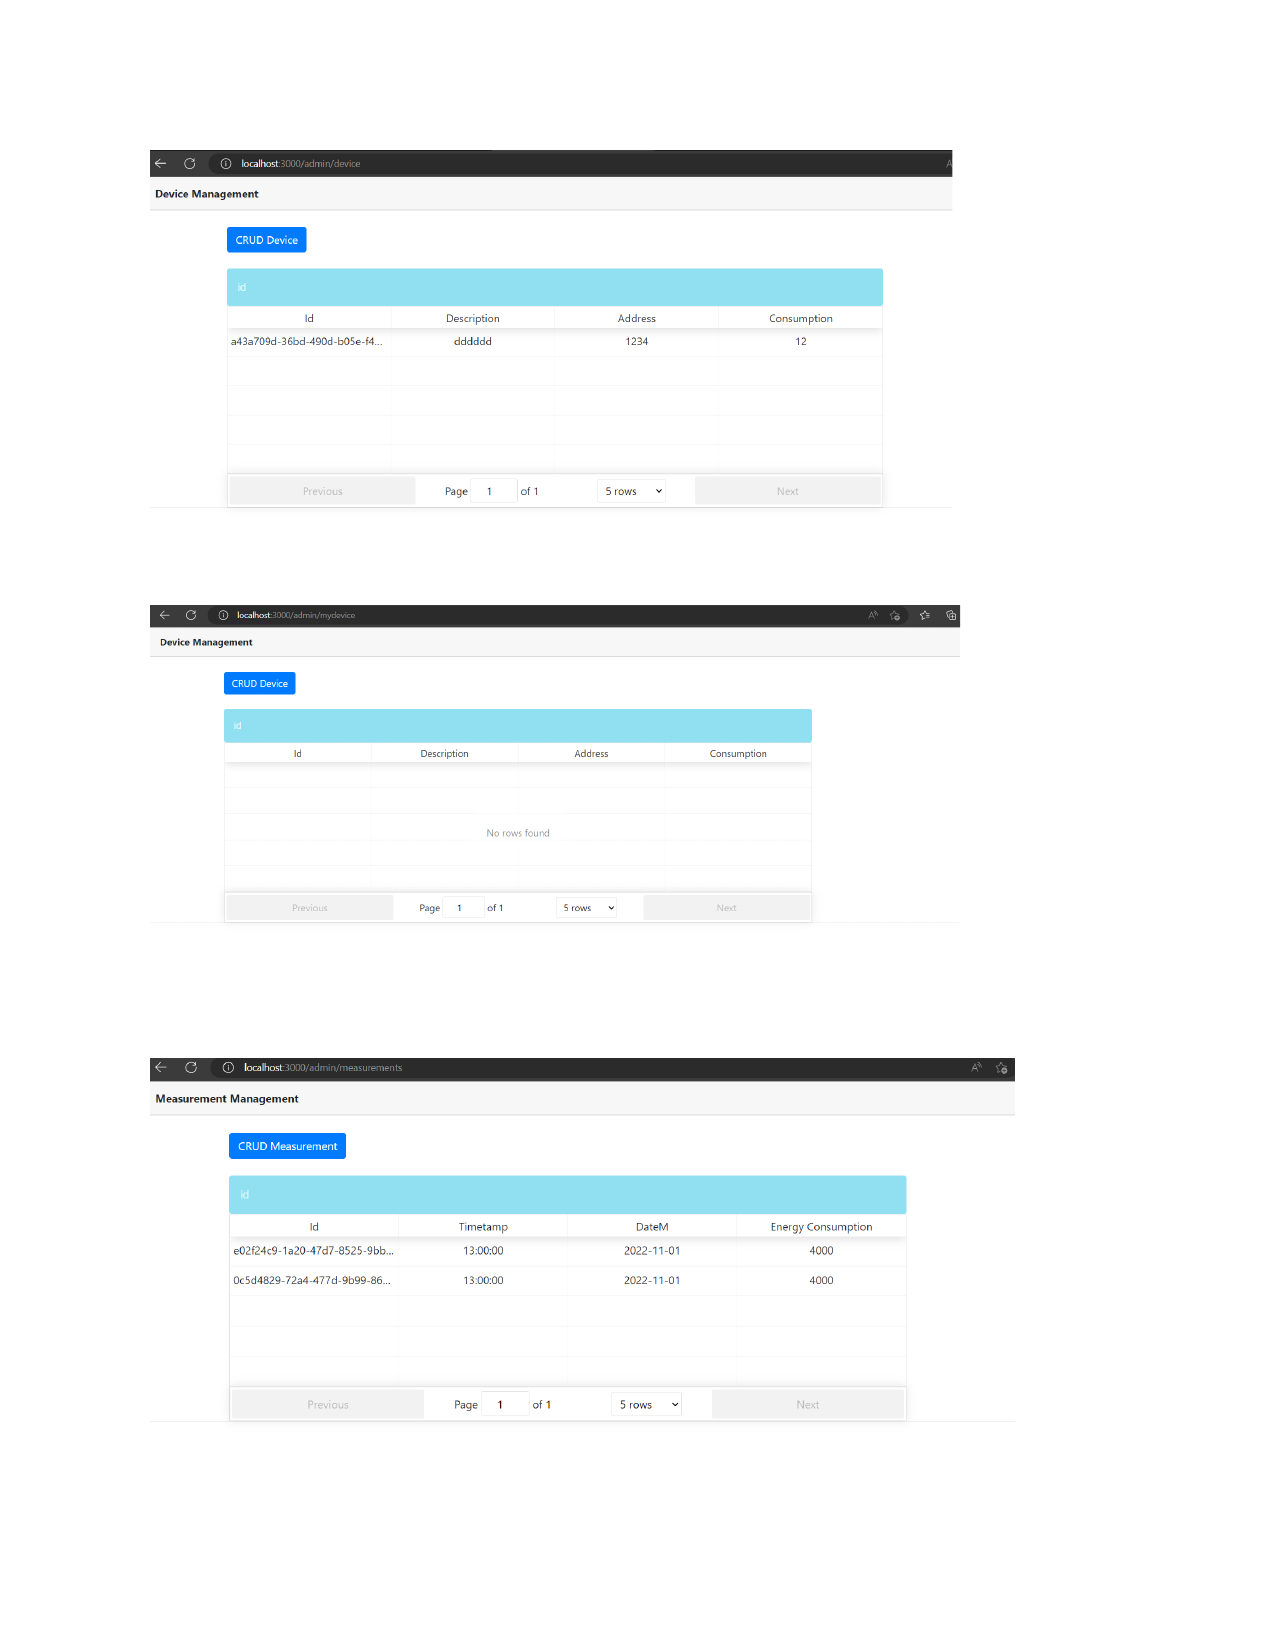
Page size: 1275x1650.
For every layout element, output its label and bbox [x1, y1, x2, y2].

picture [150, 150, 953, 587]
picture [150, 605, 961, 1040]
picture [150, 1058, 1015, 1497]
